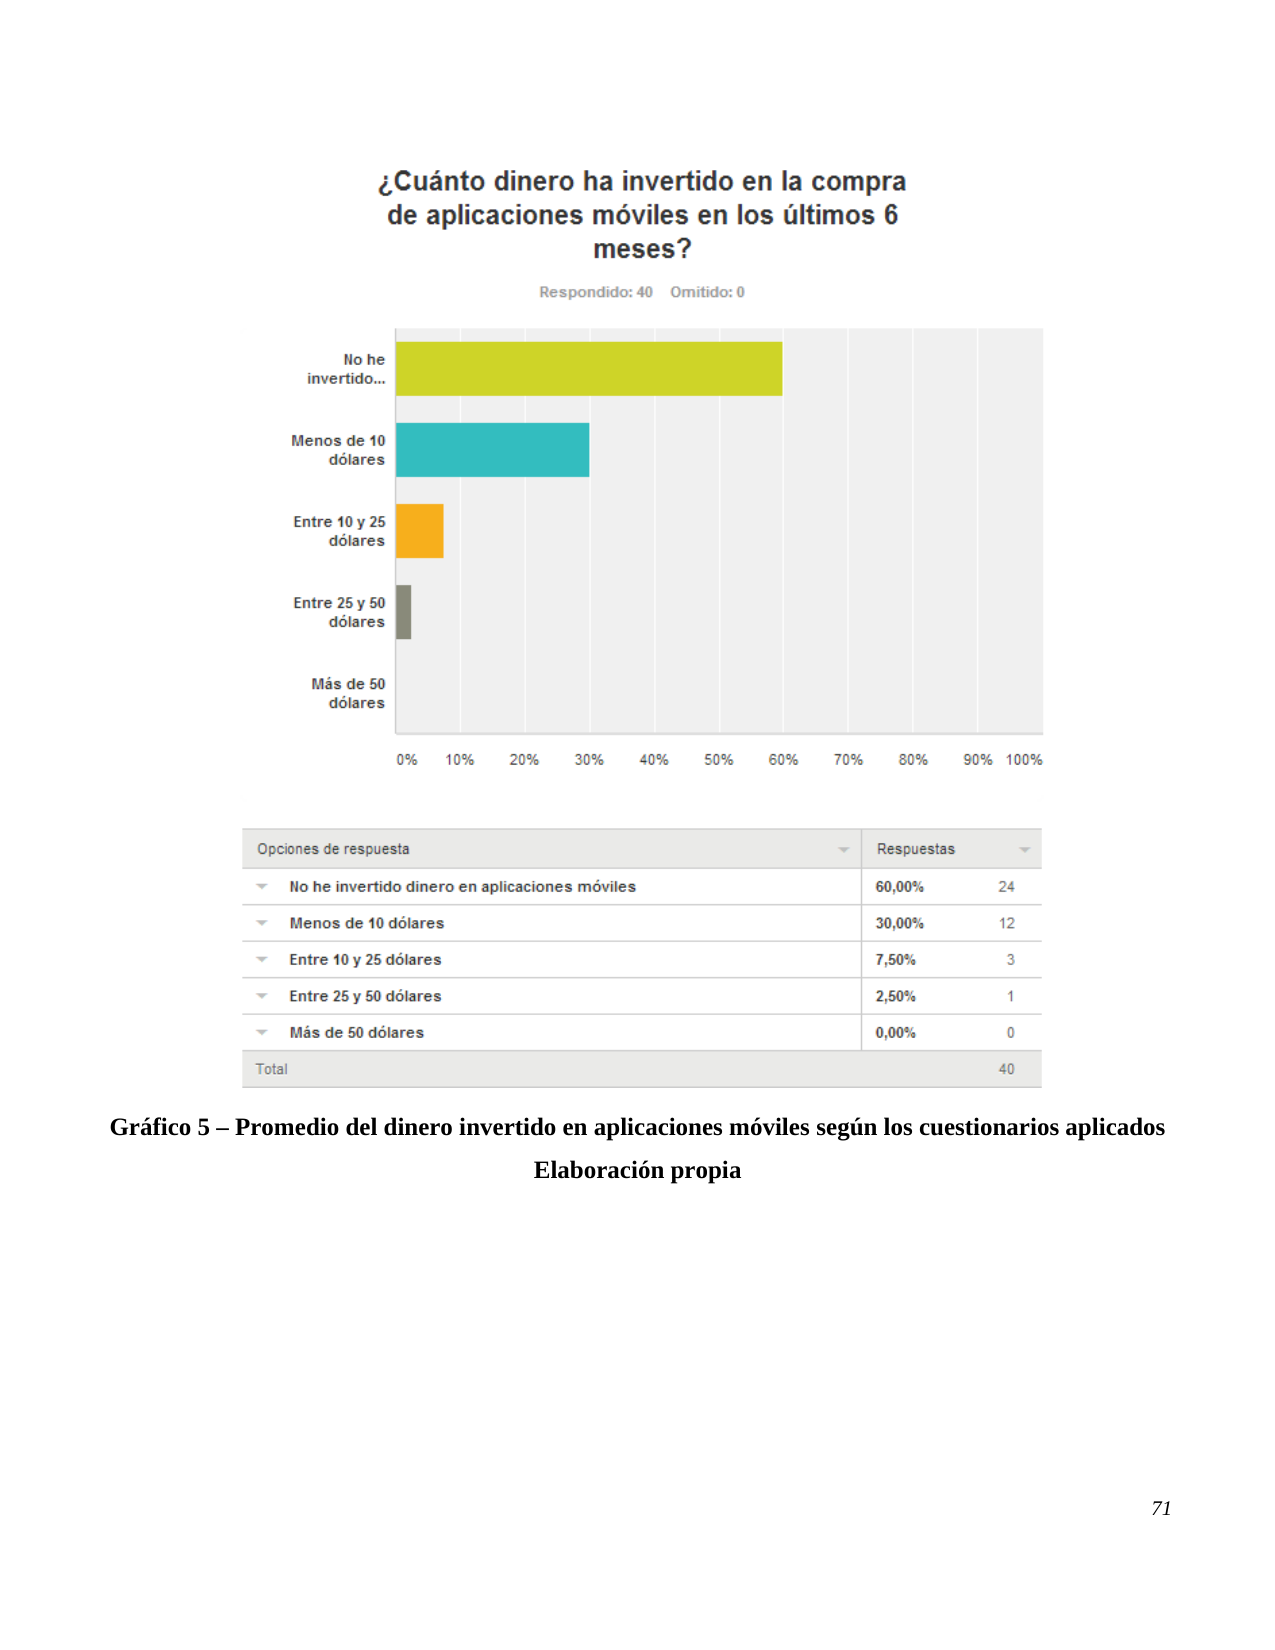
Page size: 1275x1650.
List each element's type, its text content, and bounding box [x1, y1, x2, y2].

picture [206, 143, 1069, 1088]
text Gráfico 5 – Promedio del dinero invertido en aplicaciones móviles según los cuestionarios aplicados [103, 1112, 1172, 1141]
text Elaboración propia [103, 1156, 1172, 1184]
